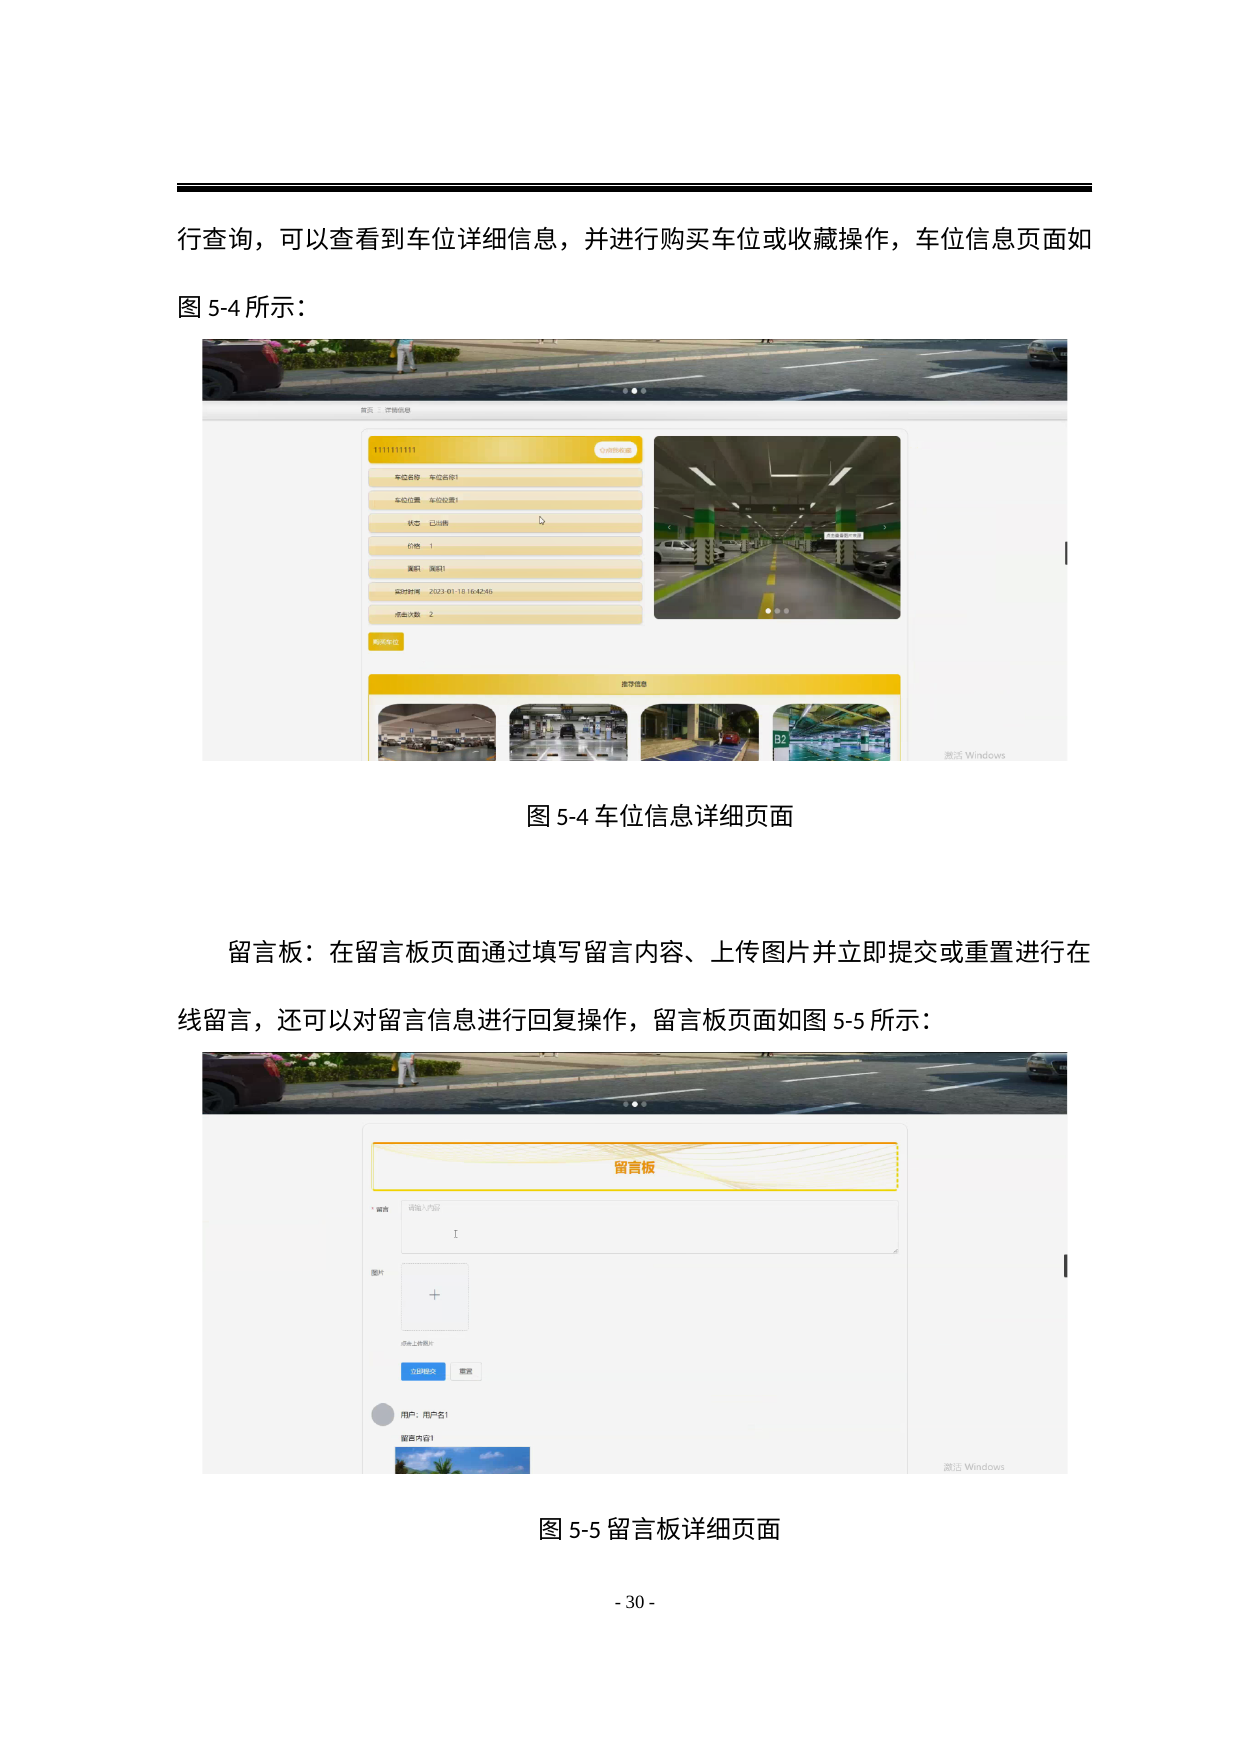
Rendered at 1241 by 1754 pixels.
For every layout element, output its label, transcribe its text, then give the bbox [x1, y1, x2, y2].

text 图5-4车位信息详细页面 [177, 781, 1092, 848]
text 留言板：在留言板页面通过填写留言内容、上传图片并立即提交或重置进行在线留言，还可以对留言信息进行回复操作，留言板页面如图5-5所示： [177, 916, 1092, 1052]
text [177, 203, 1092, 339]
text 图5-5留言板详细页面 [177, 1494, 1092, 1562]
picture [202, 339, 1068, 761]
picture [202, 1052, 1068, 1474]
